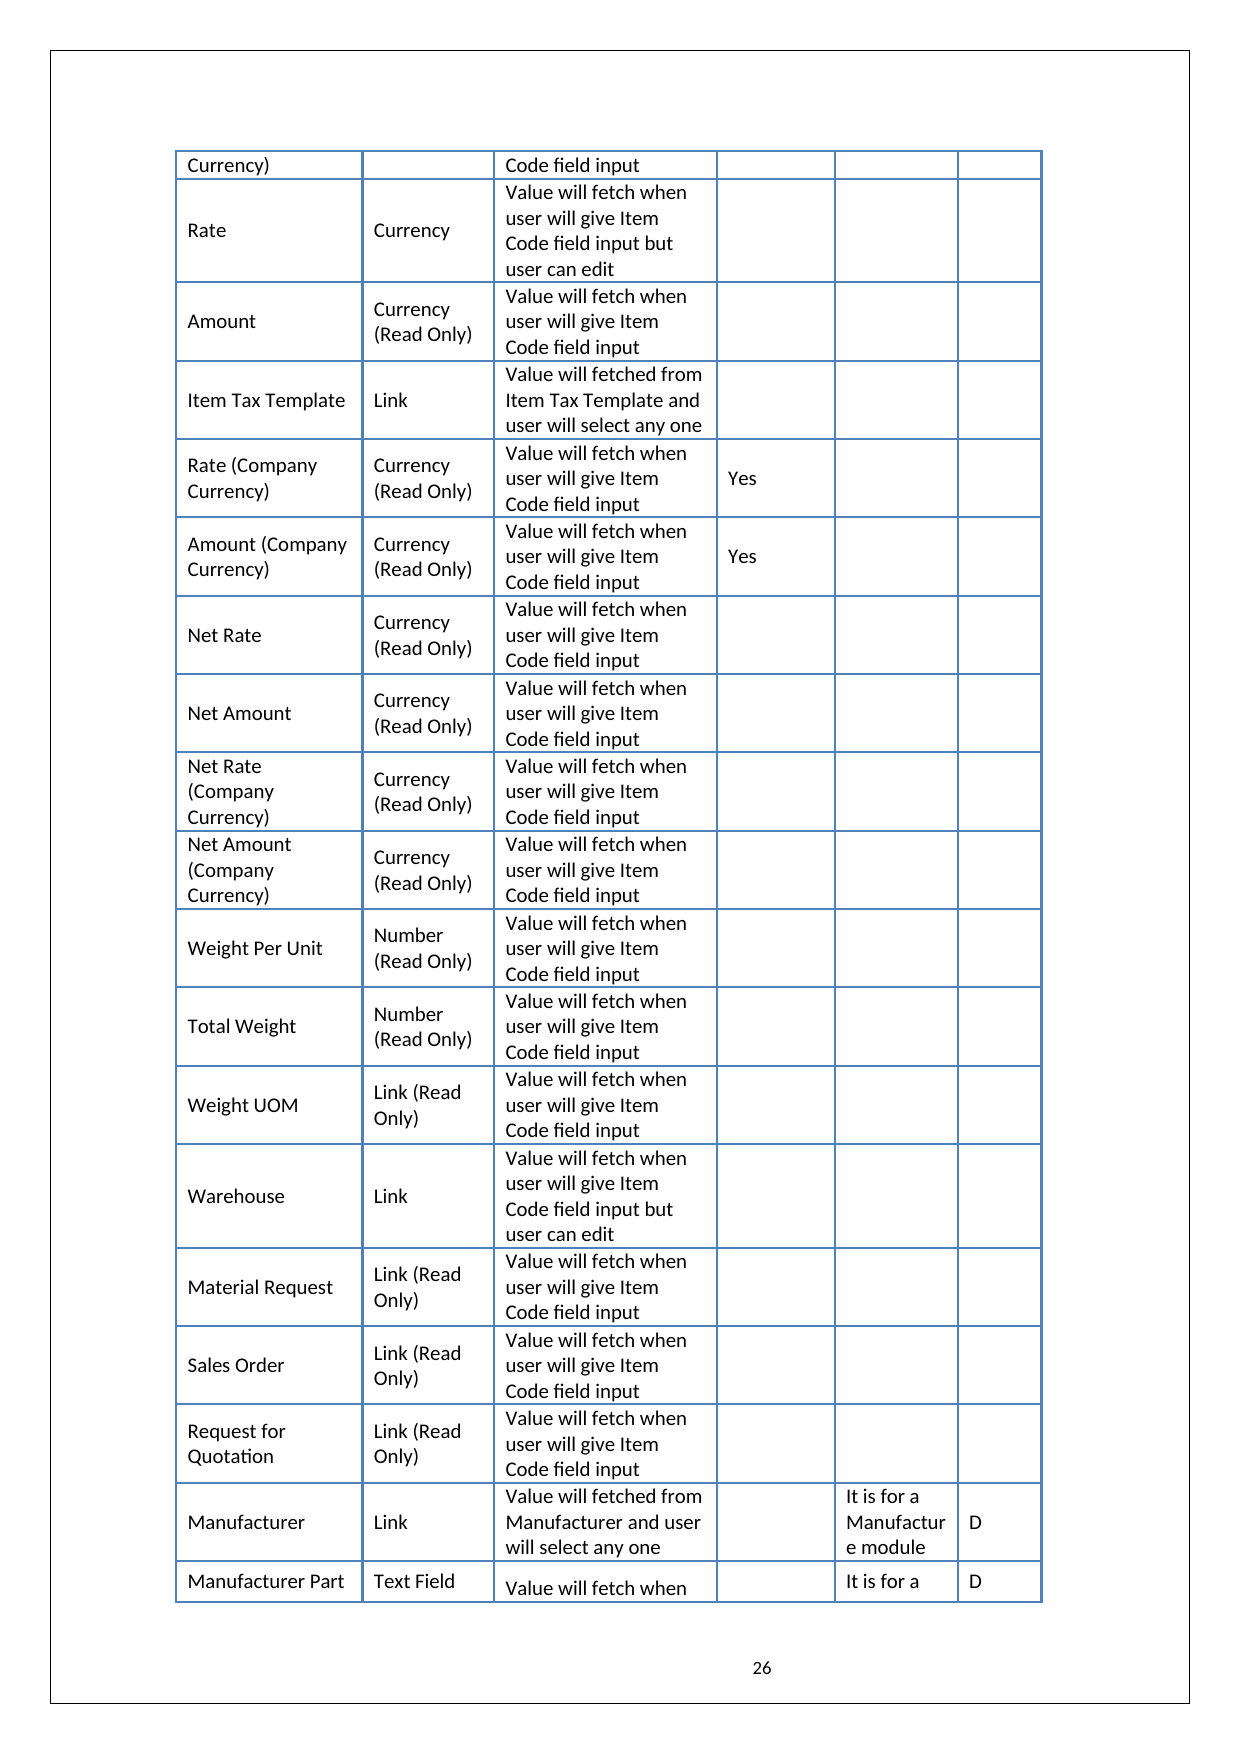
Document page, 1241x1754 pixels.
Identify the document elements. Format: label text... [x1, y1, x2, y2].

table_cell Net Amount [177, 675, 361, 751]
table_cell Currency (Read Only) [364, 597, 493, 673]
table_cell Link (Read Only) [364, 1327, 493, 1403]
table_cell Yes [718, 440, 834, 516]
table_cell Value will fetch when user will give Item Code field input [495, 1067, 716, 1143]
table_cell [718, 152, 834, 177]
table_cell Value will fetched from Item Tax Template and user will select any one [495, 362, 716, 438]
table_cell Net Rate [177, 597, 361, 673]
table_cell Weight UOM [177, 1067, 361, 1143]
table_cell [836, 1405, 957, 1482]
table_cell [836, 283, 957, 359]
table_cell Value will fetch when user will give Item Code field input [495, 675, 716, 751]
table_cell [495, 1562, 716, 1601]
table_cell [364, 152, 493, 177]
table_cell Currency (Read Only) [364, 753, 493, 829]
table_cell Number (Read Only) [364, 988, 493, 1064]
table_cell [836, 152, 957, 177]
table_cell Link [364, 362, 493, 438]
table_cell Link (Read Only) [364, 1249, 493, 1325]
table_cell [959, 180, 1040, 281]
table_cell [718, 283, 834, 359]
table_cell Request for Quotation [177, 1405, 361, 1482]
table_cell [836, 440, 957, 516]
table_cell [836, 1067, 957, 1143]
table_cell [718, 753, 834, 829]
table_cell Currency (Read Only) [364, 675, 493, 751]
table_cell Sales Order [177, 1327, 361, 1403]
table_cell Link [364, 1484, 493, 1560]
table_cell [836, 988, 957, 1064]
table_cell Yes [718, 518, 834, 594]
table_cell [718, 1145, 834, 1247]
table_cell Value will fetch when user will give Item Code field input [495, 518, 716, 594]
table_cell [959, 1249, 1040, 1325]
table_cell Value will fetch when user will give Item Code field input [495, 1249, 716, 1325]
table_cell Value will fetch when user will give Item Code field input [495, 440, 716, 516]
table_cell [718, 1405, 834, 1482]
table_cell Value will fetch when user will give Item Code field input [495, 753, 716, 829]
table_cell [718, 832, 834, 908]
table_cell [718, 597, 834, 673]
table_cell Material Request [177, 1249, 361, 1325]
table_cell [959, 152, 1040, 177]
table_cell [718, 180, 834, 281]
table_cell Value will fetch when user will give Item Code field input [495, 832, 716, 908]
table_cell [836, 1145, 957, 1247]
table_cell [959, 362, 1040, 438]
table_cell [959, 988, 1040, 1064]
table_cell [718, 910, 834, 986]
table_cell Rate (Company Currency) [177, 440, 361, 516]
table_cell [718, 1327, 834, 1403]
table_cell [836, 910, 957, 986]
table_cell Value will fetch when user will give Item Code field input but user can edit [495, 1145, 716, 1247]
table_cell [836, 597, 957, 673]
table_cell Warehouse [177, 1145, 361, 1247]
table_cell Currency (Read Only) [364, 283, 493, 359]
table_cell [495, 152, 716, 177]
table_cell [177, 1562, 361, 1601]
table_cell Currency (Read Only) [364, 832, 493, 908]
table_cell [836, 832, 957, 908]
table_cell [836, 1249, 957, 1325]
table_cell [718, 362, 834, 438]
table_cell Currency [364, 180, 493, 281]
table_cell Weight Per Unit [177, 910, 361, 986]
table_cell D [959, 1484, 1040, 1560]
table_cell Link (Read Only) [364, 1405, 493, 1482]
table_cell [959, 1145, 1040, 1247]
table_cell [836, 1562, 957, 1601]
table_cell [959, 753, 1040, 829]
table_cell [836, 518, 957, 594]
table_cell [959, 910, 1040, 986]
table_cell Currency (Read Only) [364, 518, 493, 594]
table_cell [959, 597, 1040, 673]
table_cell Net Amount (Company Currency) [177, 832, 361, 908]
table_cell It is for a Manufacture module [836, 1484, 957, 1560]
table_cell Number (Read Only) [364, 910, 493, 986]
table_cell Manufacturer [177, 1484, 361, 1560]
table_cell [718, 988, 834, 1064]
table_cell [959, 1405, 1040, 1482]
table_cell Amount (Company Currency) [177, 518, 361, 594]
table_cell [495, 180, 716, 281]
table_cell Amount [177, 283, 361, 359]
table_cell [836, 675, 957, 751]
table_cell Rate [177, 180, 361, 281]
table_cell [836, 1327, 957, 1403]
table_cell [718, 1484, 834, 1560]
table_cell [959, 1067, 1040, 1143]
table_cell [718, 1562, 834, 1601]
table_cell [718, 675, 834, 751]
table_cell [959, 832, 1040, 908]
table_cell Value will fetch when user will give Item Code field input [495, 988, 716, 1064]
table_cell Value will fetch when user will give Item Code field input [495, 1327, 716, 1403]
table_cell [959, 440, 1040, 516]
table_cell [959, 1327, 1040, 1403]
table_cell Link [364, 1145, 493, 1247]
table_cell Item Tax Template [177, 362, 361, 438]
table_cell [718, 1249, 834, 1325]
table_cell [718, 1067, 834, 1143]
table_cell [836, 362, 957, 438]
table_cell Value will fetch when user will give Item Code field input [495, 283, 716, 359]
table_cell Value will fetch when user will give Item Code field input [495, 910, 716, 986]
table_cell Net Rate (Company Currency) [177, 753, 361, 829]
table_cell [959, 518, 1040, 594]
table_cell Value will fetch when user will give Item Code field input [495, 597, 716, 673]
table_cell Value will fetched from Manufacturer and user will select any one [495, 1484, 716, 1560]
table_cell [959, 675, 1040, 751]
table_cell [959, 283, 1040, 359]
table_cell D [959, 1562, 1040, 1601]
table_cell Value will fetch when user will give Item Code field input [495, 1405, 716, 1482]
table_cell [836, 753, 957, 829]
table_cell Currency (Read Only) [364, 440, 493, 516]
table_cell Total Weight [177, 988, 361, 1064]
table_cell Link (Read Only) [364, 1067, 493, 1143]
table_cell [836, 180, 957, 281]
table_cell Text Field [364, 1562, 493, 1601]
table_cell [177, 152, 361, 177]
